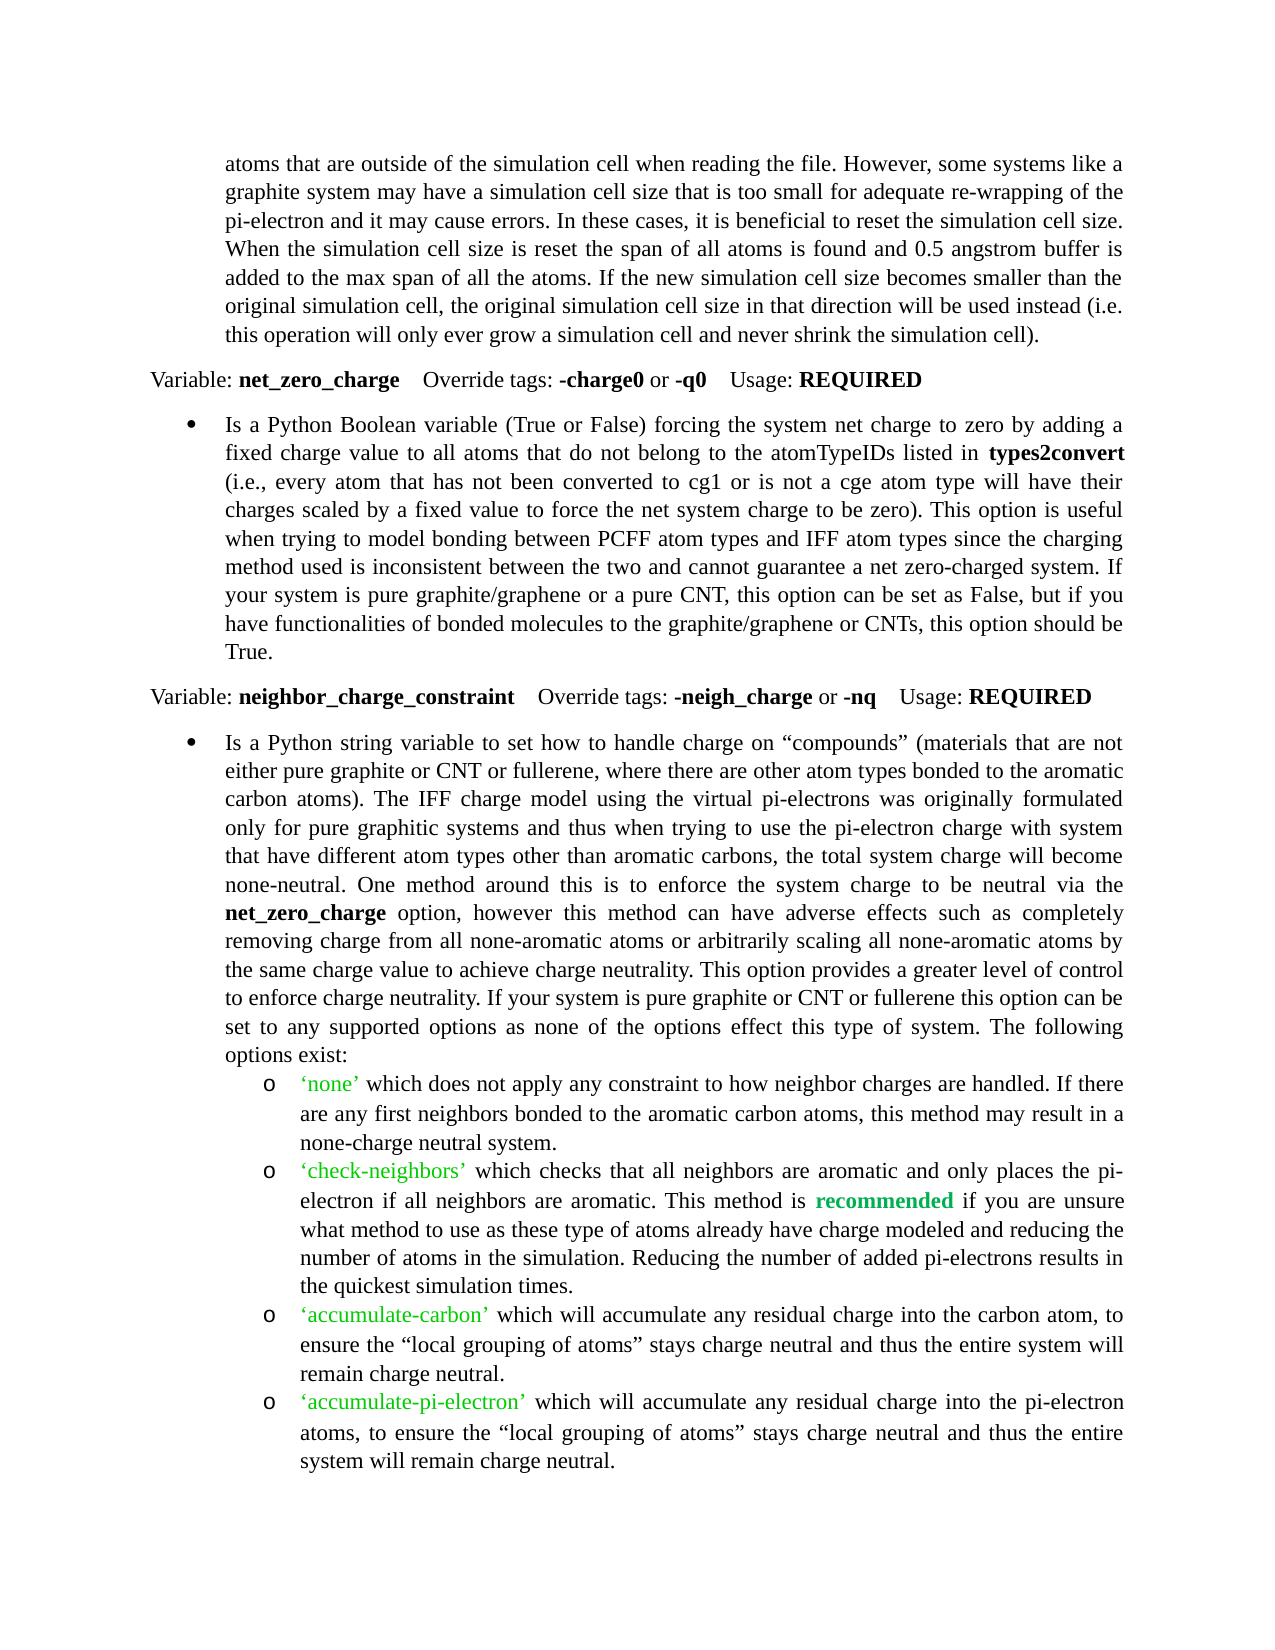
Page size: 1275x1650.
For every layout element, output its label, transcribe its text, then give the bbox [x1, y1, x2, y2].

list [187, 150, 1125, 347]
list Is a Python string variable to set how to handle charge on “compounds” (materials that are not either pure graphite or CNT or fullerene, where there are other atom types bonded to the aromatic carbon atoms). The IFF charge model using the virtual pi-electrons was originally formulated only for pure graphitic systems and thus when trying to use the pi-electron charge with system that have different atom types other than aromatic carbons, the total system charge will become none-neutral. One method around this is to enforce the system charge to be neutral via the net_zero_charge option, however this method can have adverse effects such as completely removing charge from all none-aromatic atoms or arbitrarily scaling all none-aromatic atoms by the same charge value to achieve charge neutrality. This option provides a greater level of control to enforce charge neutrality. If your system is pure graphite or CNT or fullerene this option can be set to any supported options as none of the options effect this type of system. The following options exist: [187, 728, 1125, 1068]
list Is a Python Boolean variable (True or False) forcing the system net charge to zero by adding a fixed charge value to all atoms that do not belong to the atomTypeIDs listed in types2convert (i.e., every atom that has not been converted to cg1 or is not a cge atom type will have their charges scaled by a fixed value to force the net system charge to be zero). This option is useful when trying to model bonding between PCFF atom types and IFF atom types since the charging method used is inconsistent between the two and cannot guarantee a net zero-charged system. If your system is pure graphite/graphene or a pure CNT, this option can be set as False, but if you have functionalities of bonded molecules to the graphite/graphene or CNTs, this option should be True. [187, 411, 1125, 665]
text Variable: neighbor_charge_constraint Override tags: -neigh_charge or -nq Usage: REQUIRED [150, 683, 1125, 710]
list ‘accumulate-carbon’ which will accumulate any residual charge into the carbon atom, to ensure the “local grouping of atoms” stays charge neutral and thus the entire system will remain charge neutral. [262, 1301, 1125, 1386]
list ‘accumulate-pi-electron’ which will accumulate any residual charge into the pi-electron atoms, to ensure the “local grouping of atoms” stays charge neutral and thus the entire system will remain charge neutral. [262, 1388, 1125, 1473]
list ‘check-neighbors’ which checks that all neighbors are aromatic and only places the pi-electron if all neighbors are aromatic. This method is recommended if you are unsure what method to use as these type of atoms already have charge modeled and reducing the number of atoms in the simulation. Reducing the number of added pi-electrons results in the quickest simulation times. [262, 1157, 1125, 1299]
list ‘none’ which does not apply any constraint to how neighbor charges are handled. If there are any first neighbors bonded to the aromatic carbon atoms, this method may result in a none-charge neutral system. [262, 1070, 1125, 1155]
text Variable: net_zero_charge Override tags: -charge0 or -q0 Usage: REQUIRED [150, 366, 1125, 392]
